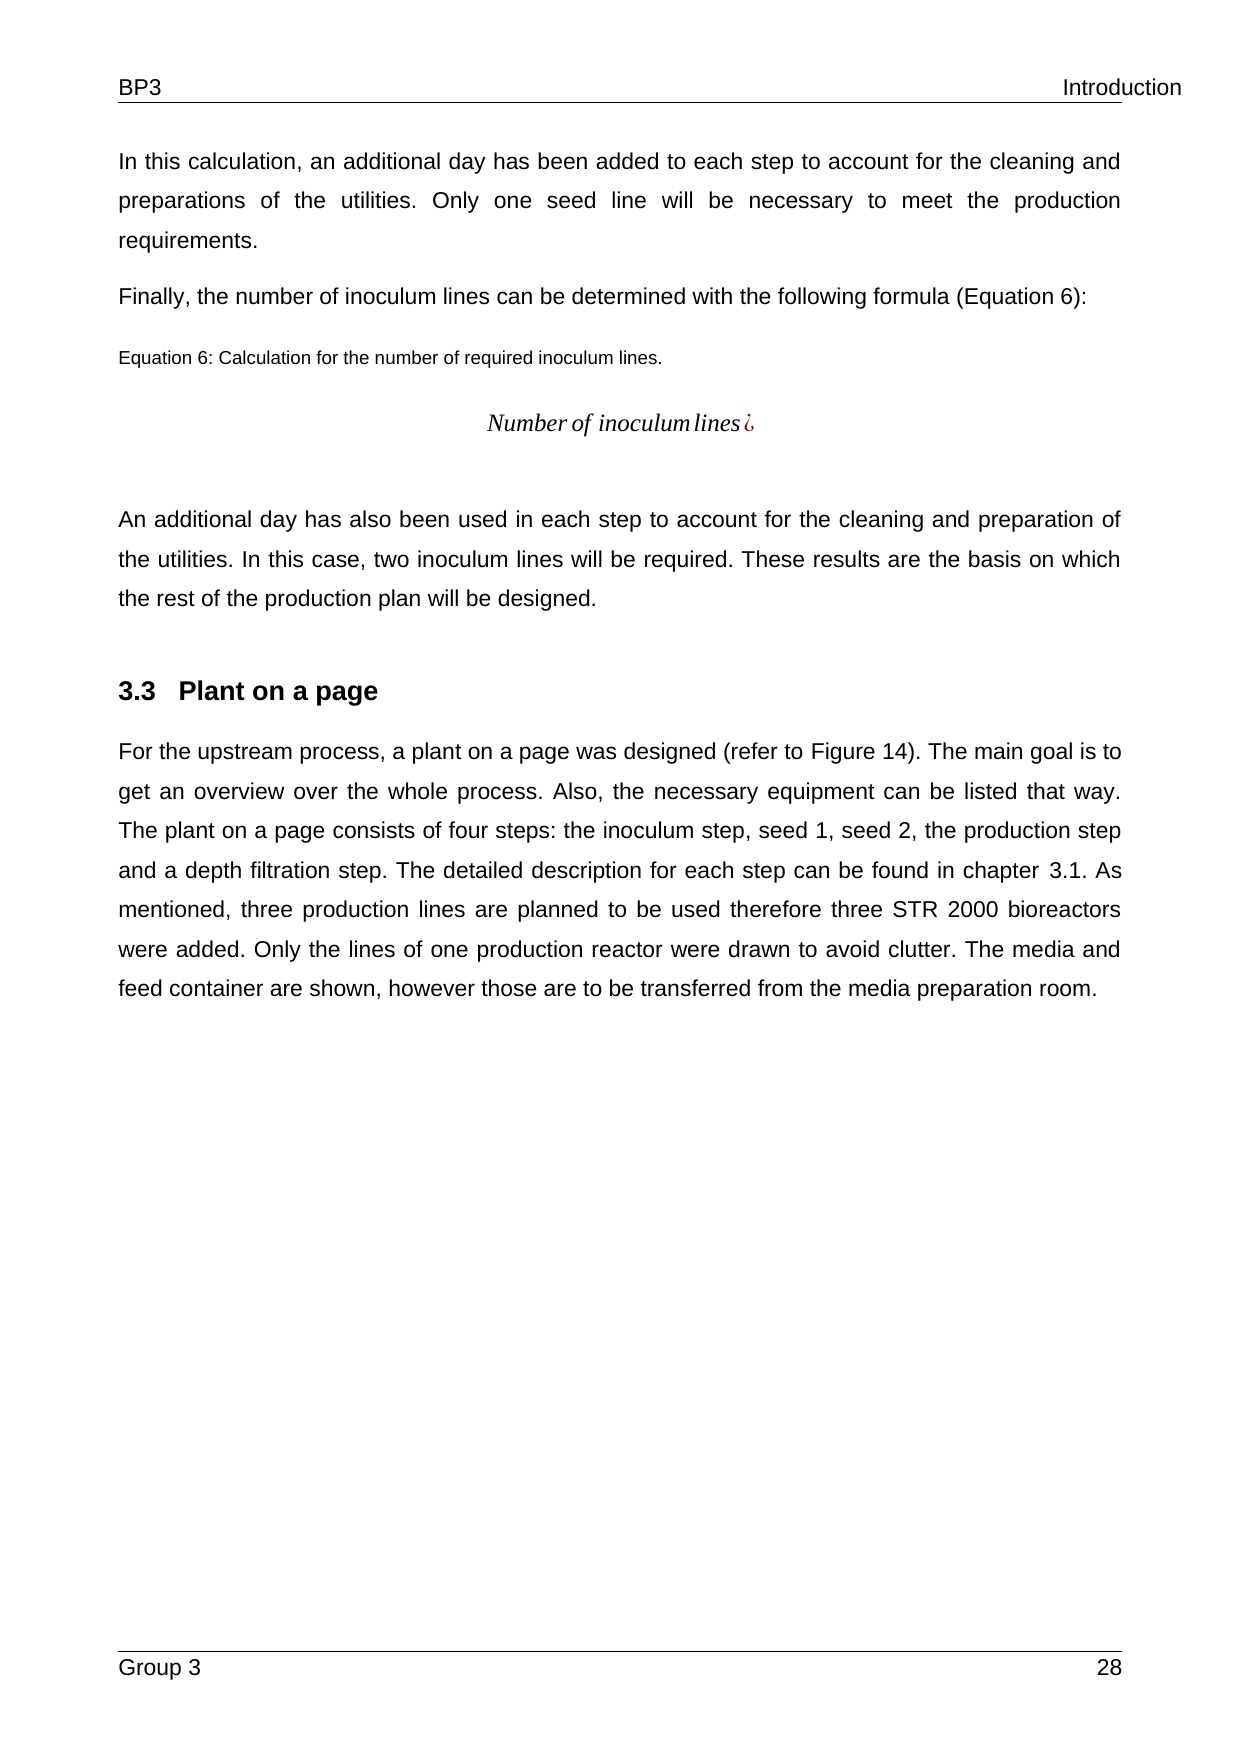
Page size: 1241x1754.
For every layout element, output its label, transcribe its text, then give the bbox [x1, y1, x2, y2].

text Equation 6: Calculation for the number of required inoculum lines. [118, 322, 1122, 369]
text Finally, the number of inoculum lines can be determined with the following formula (Equation 6): [118, 283, 1122, 309]
text For the upstream process, a plant on a page was designed (refer to Figure 14). The main goal is to get an overview over the whole process. Also, the necessary equipment can be listed that way. The plant on a page consists of four steps: the inoculum step, seed 1, seed 2, the production step and a depth filtration step. The detailed description for each step can be found in chapter 3.1. As mentioned, three production lines are planned to be used therefore three STR 2000 bioreactors were added. Only the lines of one production reactor were drawn to avoid clutter. The media and feed container are shown, however those are to be transferred from the media preparation room. [118, 738, 1122, 1001]
text In this calculation, an additional day has been added to each step to account for the cleaning and preparations of the utilities. Only one seed line will be necessary to meet the production requirements. [118, 148, 1122, 253]
text An additional day has also been used in each step to account for the cleaning and preparation of the utilities. In this case, two inoculum lines will be required. These results are the basis on which the rest of the production plan will be designed. [118, 467, 1122, 611]
subtitle Plant on a page [118, 674, 1122, 706]
